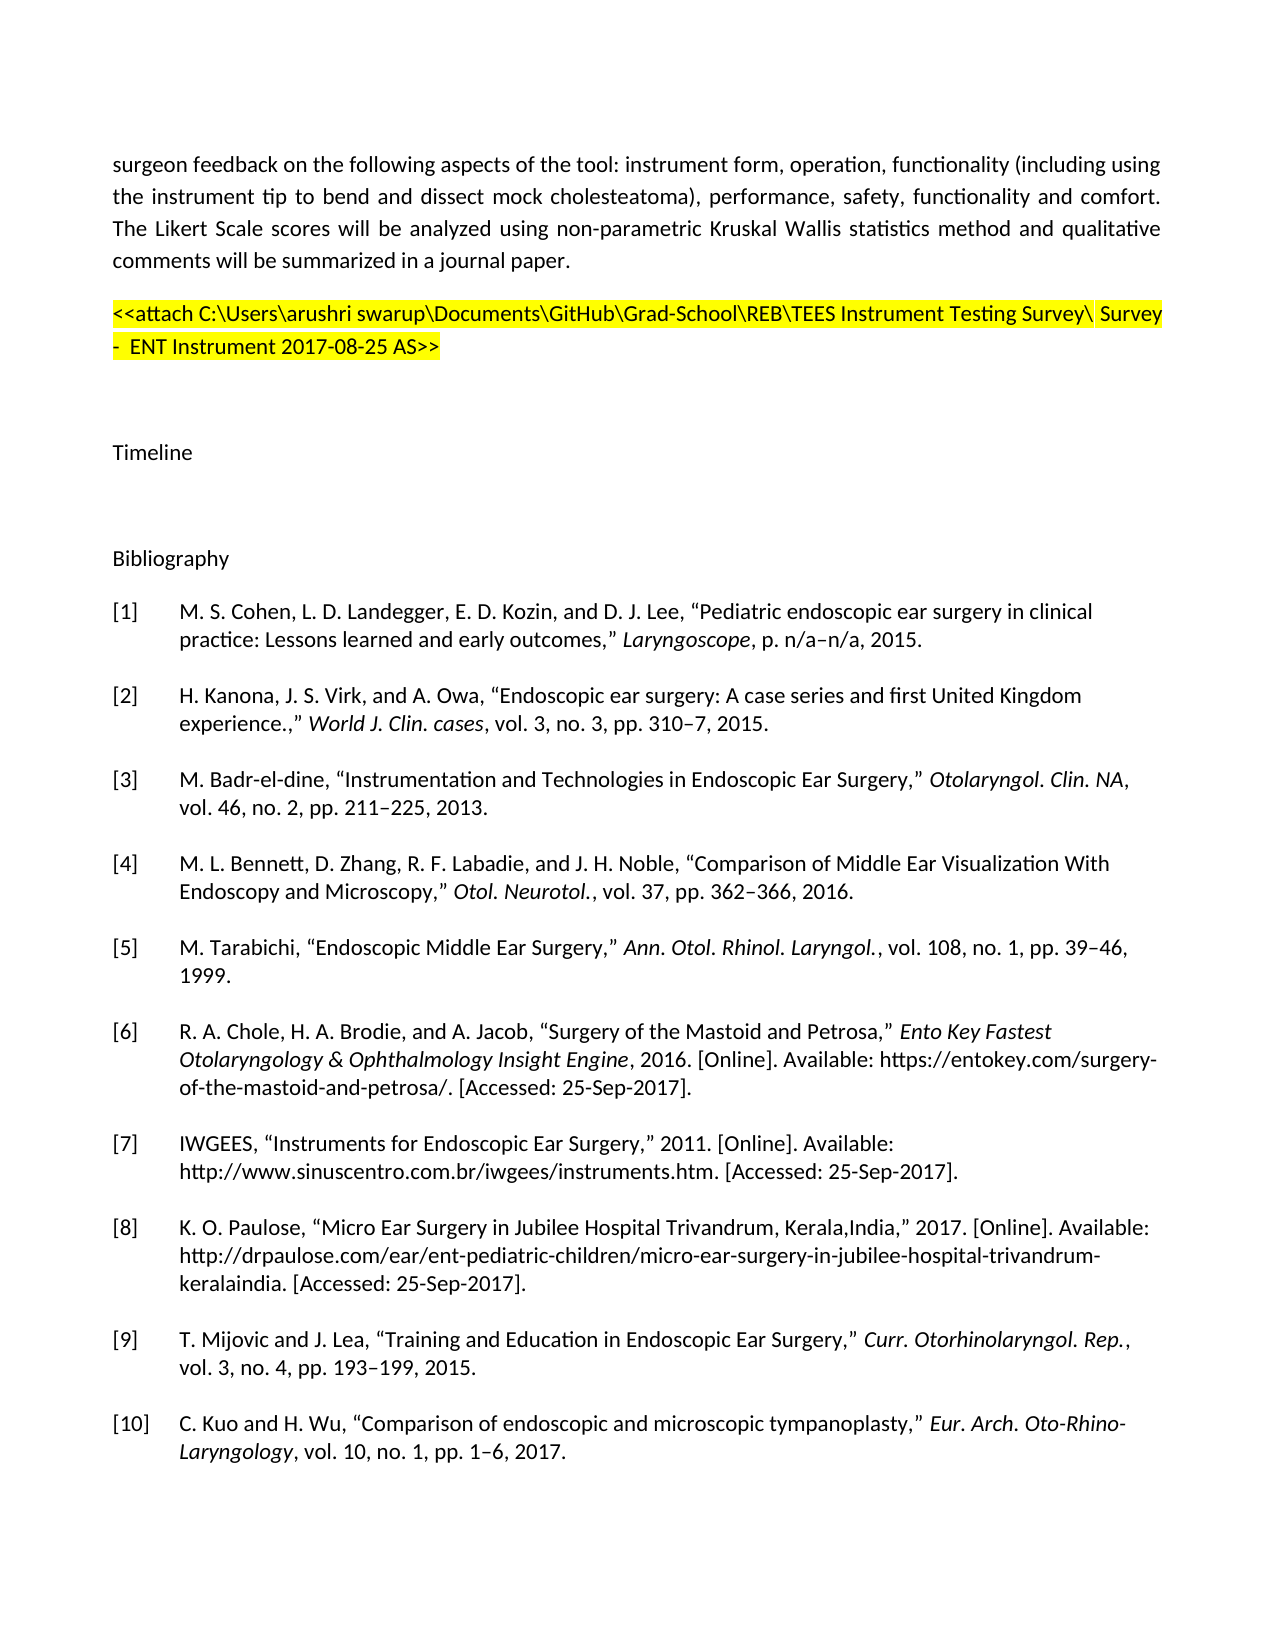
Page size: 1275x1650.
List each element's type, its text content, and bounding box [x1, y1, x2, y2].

text <<attach C:\Users\arushri swarup\Documents\GitHub\Grad-School\REB\TEES Instrument Testing Survey\ Survey - ENT Instrument 2017-08-25 AS>> [112, 299, 1162, 360]
text [10] C. Kuo and H. Wu, “Comparison of endoscopic and microscopic tympanoplasty,” Eur. Arch. Oto-Rhino-Laryngology, vol. 10, no. 1, pp. 1–6, 2017. [112, 1409, 1162, 1466]
text [8] K. O. Paulose, “Micro Ear Surgery in Jubilee Hospital Trivandrum, Kerala,India,” 2017. [Online]. Available: http://drpaulose.com/ear/ent-pediatric-children/micro-ear-surgery-in-jubilee-hospital-trivandrum-keralaindia. [Accessed: 25-Sep-2017]. [112, 1213, 1162, 1297]
text [7] IWGEES, “Instruments for Endoscopic Ear Surgery,” 2011. [Online]. Available: http://www.sinuscentro.com.br/iwgees/instruments.htm. [Accessed: 25-Sep-2017]. [112, 1129, 1162, 1185]
text Timeline [112, 438, 1162, 466]
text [112, 150, 1162, 274]
text [6] R. A. Chole, H. A. Brodie, and A. Jacob, “Surgery of the Mastoid and Petrosa,” Ento Key Fastest Otolaryngology & Ophthalmology Insight Engine, 2016. [Online]. Available: https://entokey.com/surgery-of-the-mastoid-and-petrosa/. [Accessed: 25-Sep-2017]. [112, 1017, 1162, 1101]
text [4] M. L. Bennett, D. Zhang, R. F. Labadie, and J. H. Noble, “Comparison of Middle Ear Visualization With Endoscopy and Microscopy,” Otol. Neurotol., vol. 37, pp. 362–366, 2016. [112, 849, 1162, 905]
text [2] H. Kanona, J. S. Virk, and A. Owa, “Endoscopic ear surgery: A case series and first United Kingdom experience.,” World J. Clin. cases, vol. 3, no. 3, pp. 310–7, 2015. [112, 681, 1162, 737]
text [1] M. S. Cohen, L. D. Landegger, E. D. Kozin, and D. J. Lee, “Pediatric endoscopic ear surgery in clinical practice: Lessons learned and early outcomes,” Laryngoscope, p. n/a–n/a, 2015. [112, 597, 1162, 653]
text [5] M. Tarabichi, “Endoscopic Middle Ear Surgery,” Ann. Otol. Rhinol. Laryngol., vol. 108, no. 1, pp. 39–46, 1999. [112, 933, 1162, 989]
text [3] M. Badr-el-dine, “Instrumentation and Technologies in Endoscopic Ear Surgery,” Otolaryngol. Clin. NA, vol. 46, no. 2, pp. 211–225, 2013. [112, 765, 1162, 821]
text [9] T. Mijovic and J. Lea, “Training and Education in Endoscopic Ear Surgery,” Curr. Otorhinolaryngol. Rep., vol. 3, no. 4, pp. 193–199, 2015. [112, 1325, 1162, 1381]
text Bibliography [112, 544, 1162, 572]
